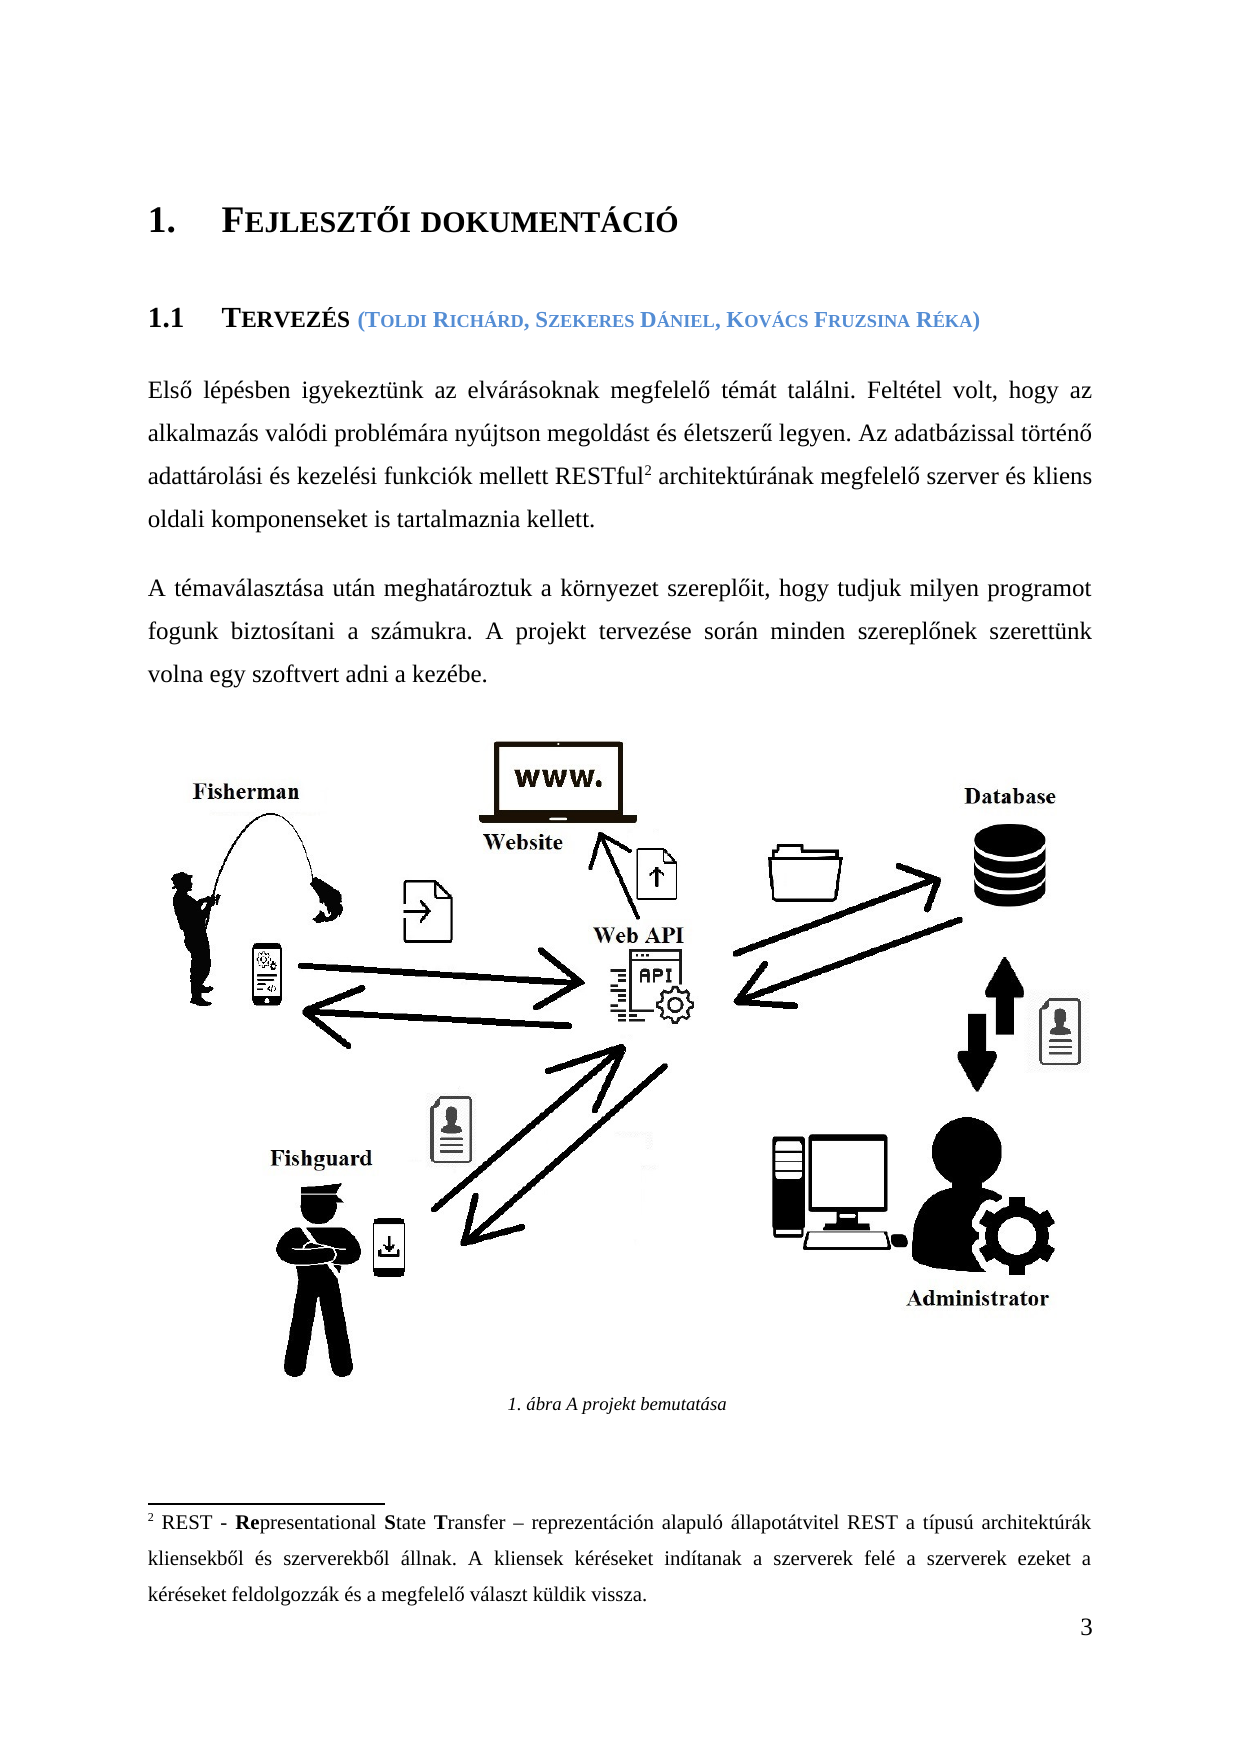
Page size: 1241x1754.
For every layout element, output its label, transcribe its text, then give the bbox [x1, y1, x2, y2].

text A témaválasztása után meghatároztuk a környezet szereplőit, hogy tudjuk milyen programot fogunk biztosítani a számukra. A projekt tervezése során minden szereplőnek szerettünk volna egy szoftvert adni a kezébe. [148, 573, 1093, 688]
subtitle Tervezés (Toldi Richárd, Szekeres Dániel, Kovács Fruzsina Réka) [148, 300, 1093, 333]
picture [144, 738, 1090, 1384]
text Első lépésben igyekeztünk az elvárásoknak megfelelő témát találni. Feltétel volt, hogy az alkalmazás valódi problémára nyújtson megoldást és életszerű legyen. Az adatbázissal történő adattárolási és kezelési funkciók mellett RESTful architektúrának megfelelő szerver és kliens oldali komponenseket is tartalmaznia kellett. [148, 375, 1093, 533]
subtitle Fejlesztői dokumentáció [148, 198, 1093, 241]
